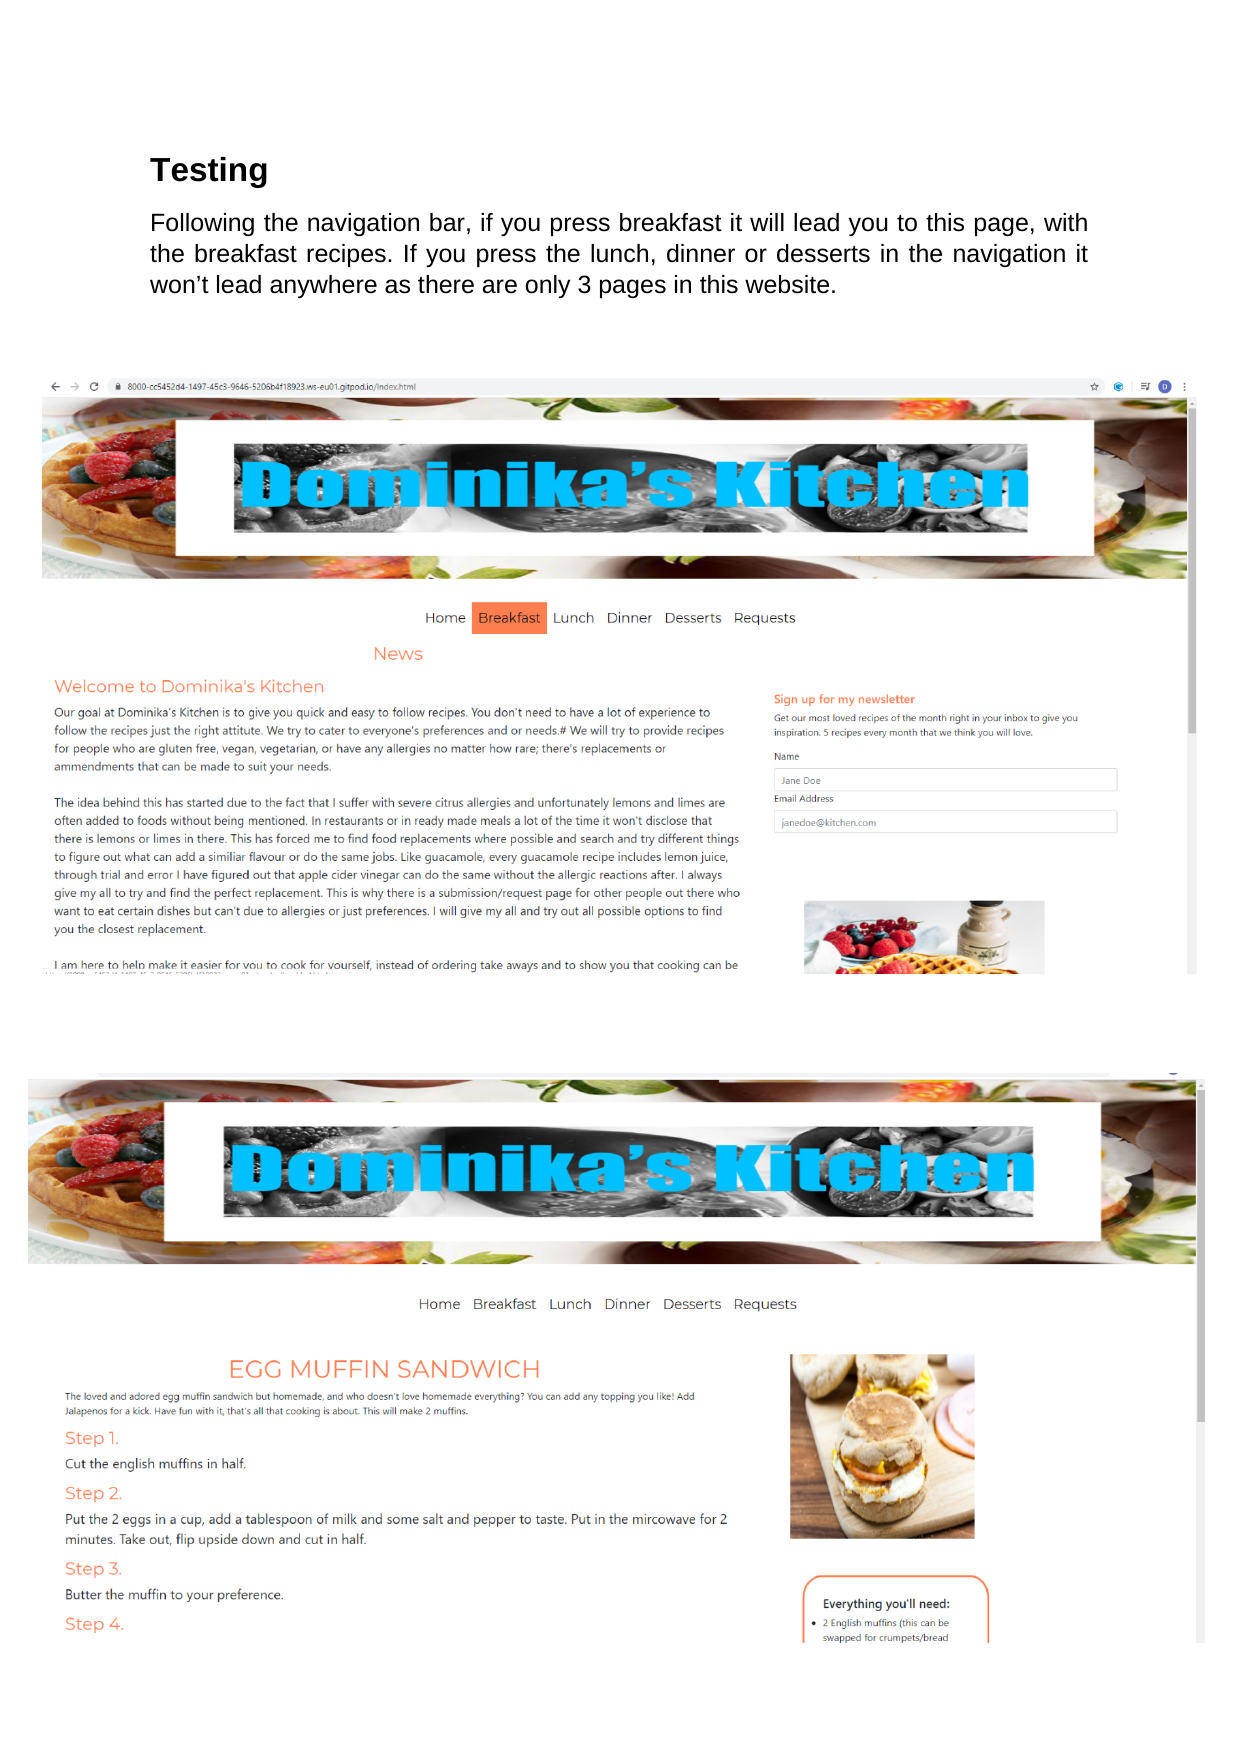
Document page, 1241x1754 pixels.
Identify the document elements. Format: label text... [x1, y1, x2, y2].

picture [28, 1073, 1205, 1643]
text Testing [150, 150, 1090, 188]
picture [42, 377, 1197, 974]
text Following the navigation bar, if you press breakfast it will lead you to this page, with the breakfast recipes. If you press the lunch, dinner or desserts in the navigation it won’t lead anywhere as there are only 3 pages in this website. [150, 208, 1090, 299]
